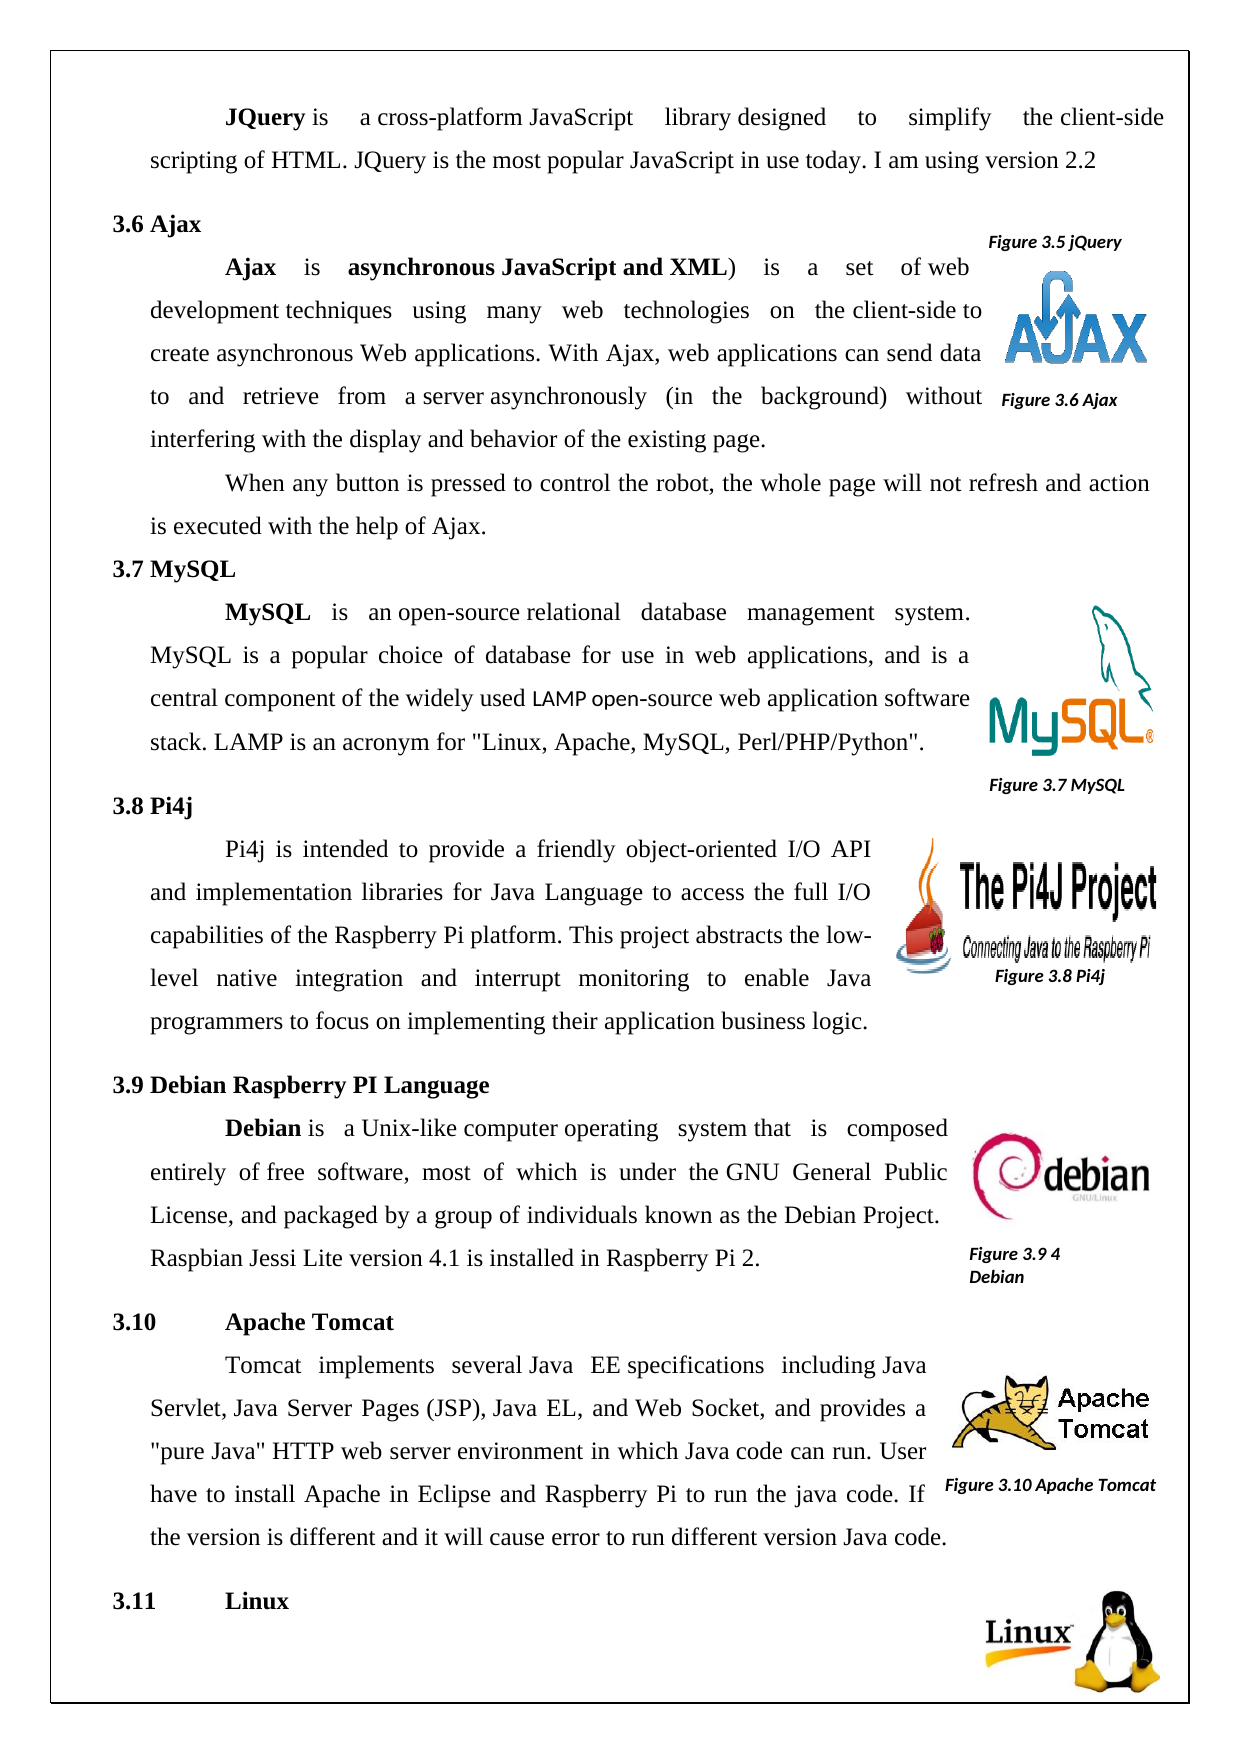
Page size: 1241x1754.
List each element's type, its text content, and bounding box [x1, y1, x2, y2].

text Debian is a Unix-like computer operating system that is composed entirely of free software, most of which is under the GNU General Public License, and packaged by a group of individuals known as the Debian Project. Raspbian Jessi Lite version 4.1 is installed in Raspberry Pi 2. [150, 1113, 1164, 1272]
list Debian Raspberry PI Language [112, 1070, 1152, 1099]
picture [983, 1589, 1161, 1695]
list When any button is pressed to control the robot, the whole page will not refresh and action is executed with the help of Ajax. [150, 468, 1152, 539]
list Pi4j [112, 791, 1152, 819]
text Pi4j is intended to provide a friendly object-oriented I/O API and implementation libraries for Java Language to access the full I/O capabilities of the Raspberry Pi platform. This project abstracts the low-level native integration and interrupt monitoring to enable Java programmers to focus on implementing their application business logic. [150, 834, 1164, 1035]
text MySQL is an open-source relational database management system. MySQL is a popular choice of database for use in web applications, and is a central component of the widely used LAMP open-source web application software stack. LAMP is an acronym for "Linux, Apache, MySQL, Perl/PHP/Python". [150, 597, 1164, 756]
picture [891, 838, 1167, 988]
list Apache Tomcat [112, 1307, 1152, 1336]
picture [945, 1359, 1160, 1463]
list Ajax [112, 209, 1152, 238]
list Linux [112, 1586, 1152, 1615]
picture [1001, 262, 1151, 371]
picture [966, 1120, 1160, 1230]
picture [989, 605, 1154, 756]
text JQuery is a cross-platform JavaScript library designed to simplify the client-side scripting of HTML. JQuery is the most popular JavaScript in use today. I am using version 2.2 [150, 102, 1164, 174]
list MySQL [112, 554, 1152, 583]
list Ajax is asynchronous JavaScript and XML) is a set of web development techniques using many web technologies on the client-side to create asynchronous Web applications. With Ajax, web applications can send data to and retrieve from a server asynchronously (in the background) without interfering with the display and behavior of the existing page. [150, 252, 1152, 453]
text Tomcat implements several Java EE specifications including Java Servlet, Java Server Pages (JSP), Java EL, and Web Socket, and provides a "pure Java" HTTP web server environment in which Java code can run. User have to install Apache in Eclipse and Raspberry Pi to run the java code. If the version is different and it will cause error to run different version Java code. [150, 1350, 1164, 1551]
